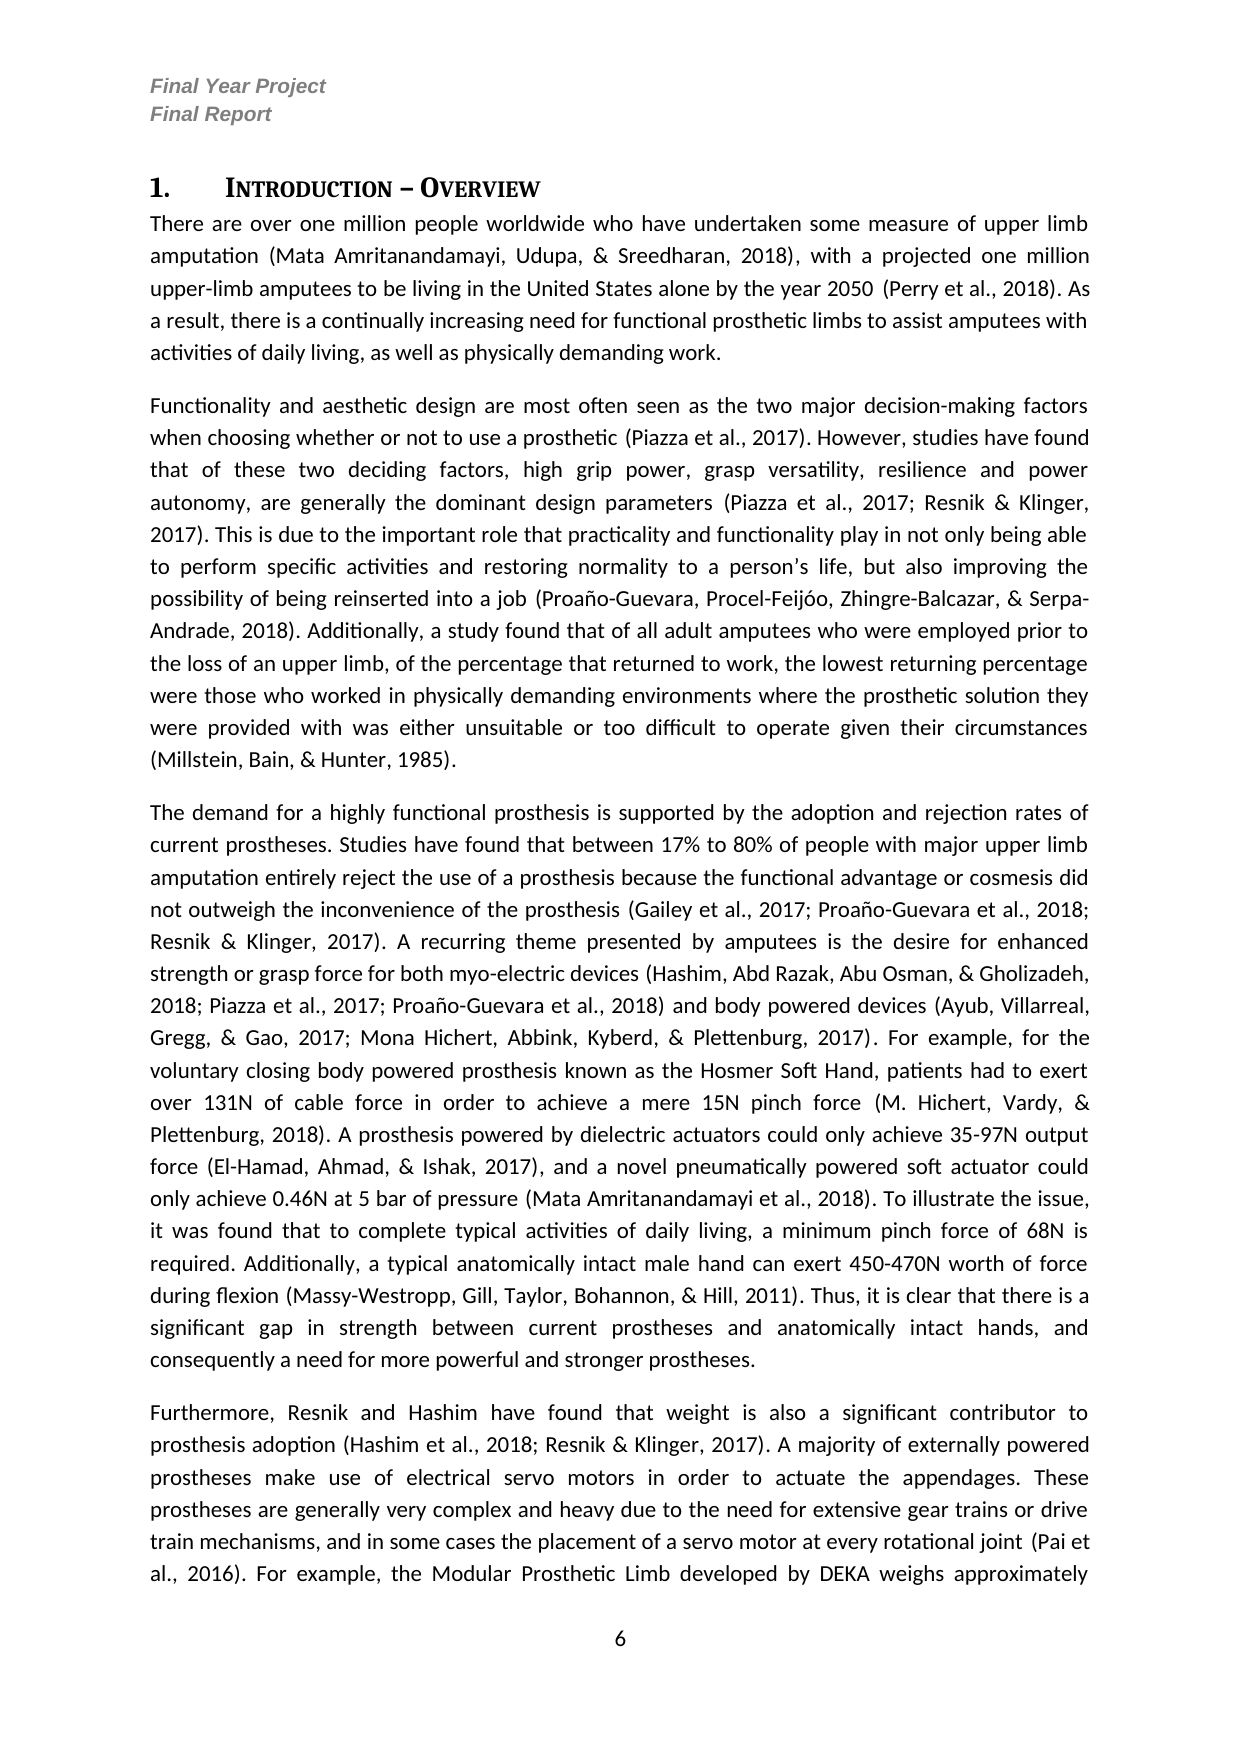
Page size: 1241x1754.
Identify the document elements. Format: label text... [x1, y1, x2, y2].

text Functionality and aesthetic design are most often seen as the two major decision-making factors when choosing whether or not to use a prosthetic (Piazza et al., 2017). However, studies have found that of these two deciding factors, high grip power, grasp versatility, resilience and power autonomy, are generally the dominant design parameters (Piazza et al., 2017; Resnik & Klinger, 2017). This is due to the important role that practicality and functionality play in not only being able to perform specific activities and restoring normality to a person’s life, but also improving the possibility of being reinserted into a job (Proaño-Guevara, Procel-Feijóo, Zhingre-Balcazar, & Serpa-Andrade, 2018). Additionally, a study found that of all adult amputees who were employed prior to the loss of an upper limb, of the percentage that returned to work, the lowest returning percentage were those who worked in physically demanding environments where the prosthetic solution they were provided with was either unsuitable or too difficult to operate given their circumstances (Millstein, Bain, & Hunter, 1985). [150, 391, 1090, 773]
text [150, 1398, 1090, 1587]
subtitle Introduction – Overview [150, 171, 1090, 204]
text There are over one million people worldwide who have undertaken some measure of upper limb amputation (Mata Amritanandamayi, Udupa, & Sreedharan, 2018), with a projected one million upper-limb amputees to be living in the United States alone by the year 2050 (Perry et al., 2018). As a result, there is a continually increasing need for functional prosthetic limbs to assist amputees with activities of daily living, as well as physically demanding work. [150, 209, 1090, 366]
text The demand for a highly functional prosthesis is supported by the adoption and rejection rates of current prostheses. Studies have found that between 17% to 80% of people with major upper limb amputation entirely reject the use of a prosthesis because the functional advantage or cosmesis did not outweigh the inconvenience of the prosthesis (Gailey et al., 2017; Proaño-Guevara et al., 2018; Resnik & Klinger, 2017). A recurring theme presented by amputees is the desire for enhanced strength or grasp force for both myo-electric devices (Hashim, Abd Razak, Abu Osman, & Gholizadeh, 2018; Piazza et al., 2017; Proaño-Guevara et al., 2018) and body powered devices (Ayub, Villarreal, Gregg, & Gao, 2017; Mona Hichert, Abbink, Kyberd, & Plettenburg, 2017). For example, for the voluntary closing body powered prosthesis known as the Hosmer Soft Hand, patients had to exert over 131N of cable force in order to achieve a mere 15N pinch force (M. Hichert, Vardy, & Plettenburg, 2018). A prosthesis powered by dielectric actuators could only achieve 35-97N output force (El-Hamad, Ahmad, & Ishak, 2017), and a novel pneumatically powered soft actuator could only achieve 0.46N at 5 bar of pressure (Mata Amritanandamayi et al., 2018). To illustrate the issue, it was found that to complete typical activities of daily living, a minimum pinch force of 68N is required. Additionally, a typical anatomically intact male hand can exert 450-470N worth of force during flexion (Massy-Westropp, Gill, Taylor, Bohannon, & Hill, 2011). Thus, it is clear that there is a significant gap in strength between current prostheses and anatomically intact hands, and consequently a need for more powerful and stronger prostheses. [150, 798, 1090, 1373]
